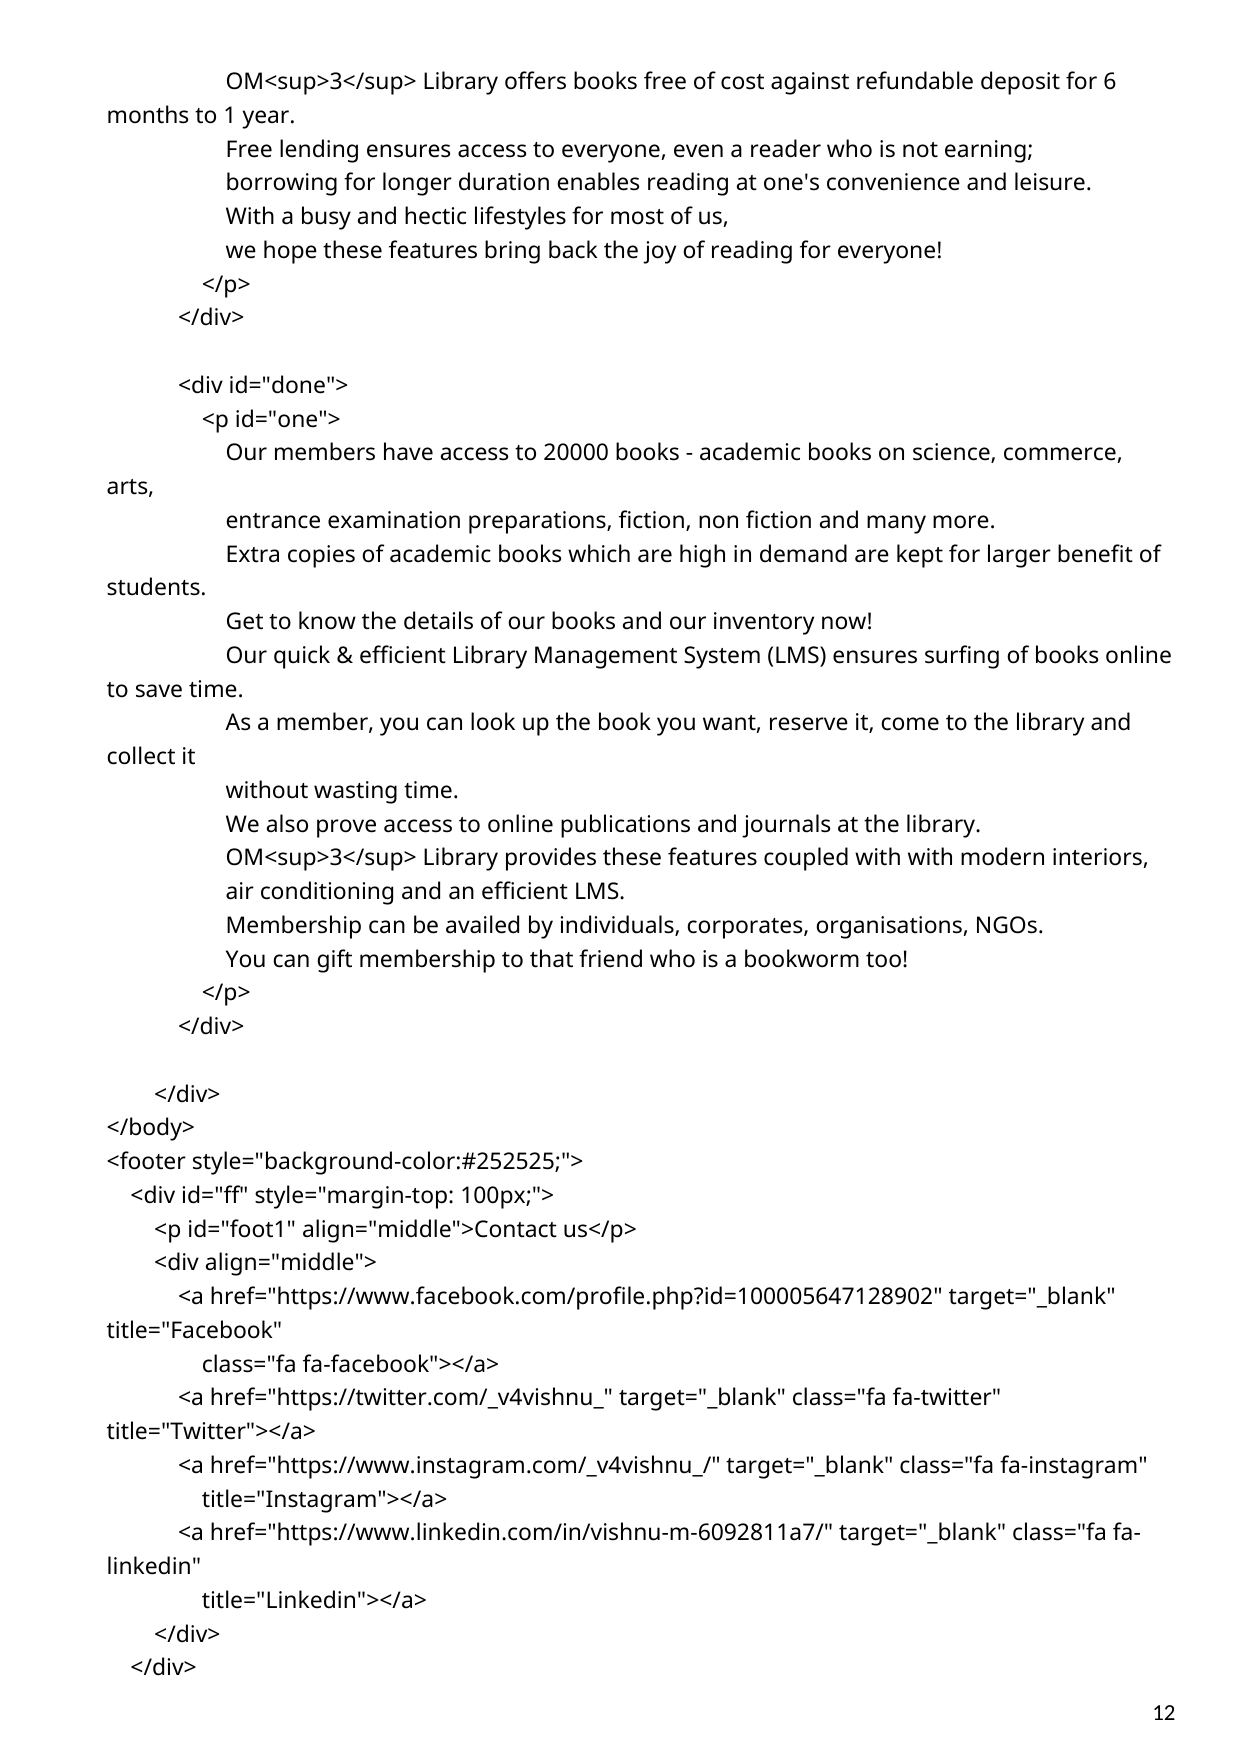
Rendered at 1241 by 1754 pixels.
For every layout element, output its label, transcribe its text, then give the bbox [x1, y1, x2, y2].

text You can gift membership to that friend who is a bookworm too! [106, 942, 1175, 974]
text entrance examination preparations, fiction, non fiction and many more. [106, 504, 1175, 535]
text title="Linkedin"></a> [106, 1584, 1175, 1615]
text <a href="https://www.instagram.com/_v4vishnu_/" target="_blank" class="fa fa-instagram" [106, 1449, 1175, 1480]
text <p id="one"> [106, 402, 1175, 434]
text We also prove access to online publications and journals at the library. [106, 807, 1175, 839]
text With a busy and hectic lifestyles for most of us, [106, 200, 1175, 231]
text Get to know the details of our books and our inventory now! [106, 605, 1175, 636]
text <a href="https://twitter.com/_v4vishnu_" target="_blank" class="fa fa-twitter" title="Twitter"></a> [106, 1381, 1175, 1446]
text class="fa fa-facebook"></a> [106, 1347, 1175, 1379]
text <div id="done"> [106, 369, 1175, 400]
text we hope these features bring back the joy of reading for everyone! [106, 234, 1175, 265]
text </div> [106, 1010, 1175, 1041]
text title="Instagram"></a> [106, 1482, 1175, 1514]
text OM<sup>3</sup> Library offers books free of cost against refundable deposit for 6 months to 1 year. [106, 65, 1175, 130]
text </div> [106, 1077, 1175, 1109]
text <a href="https://www.facebook.com/profile.php?id=100005647128902" target="_blank" title="Facebook" [106, 1280, 1175, 1345]
text <footer style="background-color:#252525;"> [106, 1145, 1175, 1176]
text </div> [106, 301, 1175, 332]
text </p> [106, 267, 1175, 299]
text </p> [106, 976, 1175, 1007]
text OM<sup>3</sup> Library provides these features coupled with with modern interiors, [106, 841, 1175, 872]
text <div id="ff" style="margin-top: 100px;"> [106, 1179, 1175, 1210]
text Extra copies of academic books which are high in demand are kept for larger benefit of students. [106, 537, 1175, 602]
text Our quick & efficient Library Management System (LMS) ensures surfing of books online to save time. [106, 639, 1175, 704]
text </body> [106, 1111, 1175, 1142]
text <p id="foot1" align="middle">Contact us</p> [106, 1212, 1175, 1244]
text Our members have access to 20000 books - academic books on science, commerce, arts, [106, 436, 1175, 501]
text air conditioning and an efficient LMS. [106, 875, 1175, 906]
text </div> [106, 1651, 1175, 1682]
text <a href="https://www.linkedin.com/in/vishnu-m-6092811a7/" target="_blank" class="fa fa-linkedin" [106, 1516, 1175, 1581]
text Free lending ensures access to everyone, even a reader who is not earning; [106, 132, 1175, 164]
text Membership can be availed by individuals, corporates, organisations, NGOs. [106, 909, 1175, 940]
text <div align="middle"> [106, 1246, 1175, 1277]
text As a member, you can look up the book you want, reserve it, come to the library and collect it [106, 706, 1175, 771]
text without wasting time. [106, 774, 1175, 805]
text </div> [106, 1617, 1175, 1649]
text borrowing for longer duration enables reading at one's convenience and leisure. [106, 166, 1175, 197]
